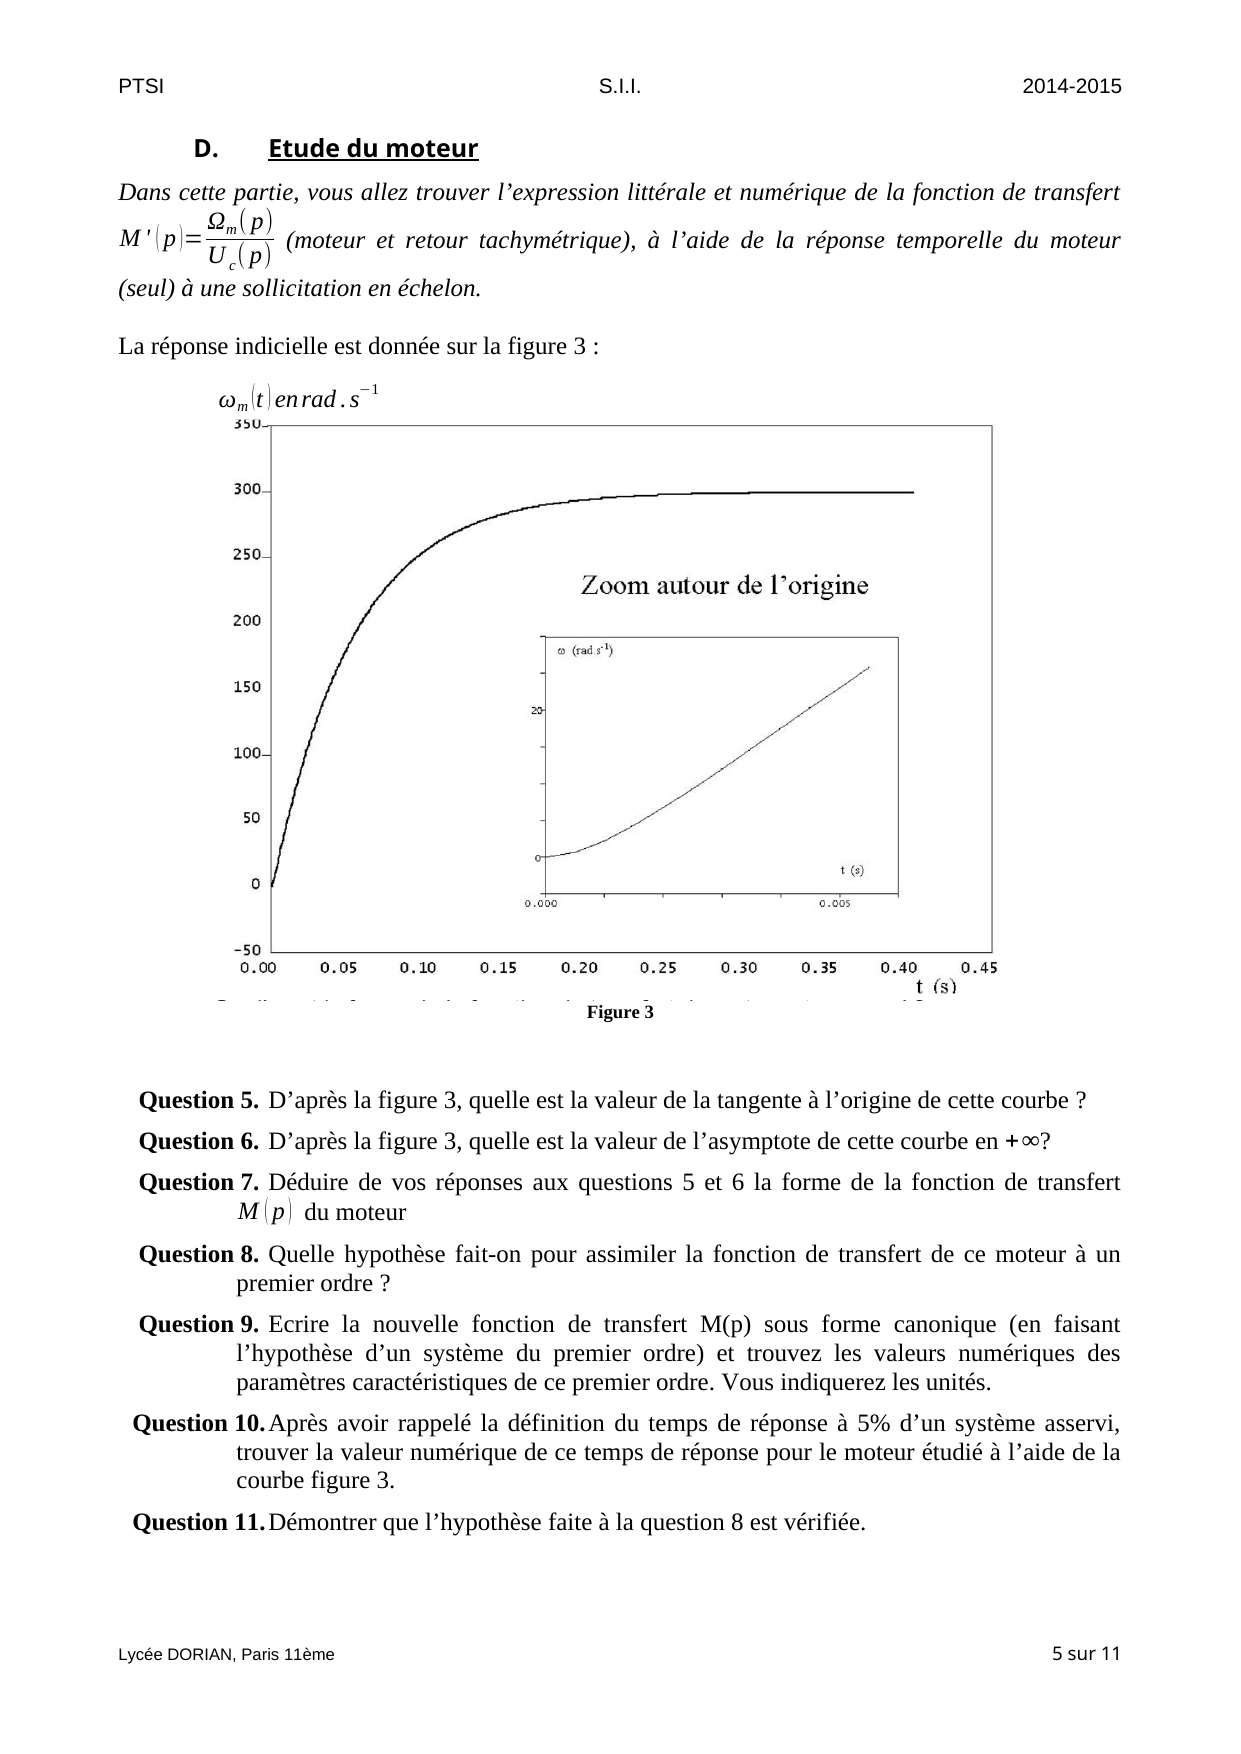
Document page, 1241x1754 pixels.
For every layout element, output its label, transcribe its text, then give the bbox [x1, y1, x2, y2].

text La réponse indicielle est donnée sur la figure 3 : [118, 331, 1122, 360]
text Démontrer que l’hypothèse faite à la question 8 est vérifiée. [199, 1507, 1122, 1535]
text Déduire de vos réponses aux questions 5 et 6 la forme de la fonction de transfert du moteur [199, 1167, 1122, 1227]
picture [217, 388, 1024, 1001]
text Ecrire la nouvelle fonction de transfert M(p) sous forme canonique (en faisant l’hypothèse d’un système du premier ordre) et trouvez les valeurs numériques des paramètres caractéristiques de ce premier ordre. Vous indiquerez les unités. [199, 1309, 1122, 1395]
subtitle Etude du moteur [193, 131, 1122, 165]
text D’après la figure 3, quelle est la valeur de la tangente à l’origine de cette courbe ? [199, 1085, 1122, 1113]
text Dans cette partie, vous allez trouver l’expression littérale et numérique de la fonction de transfert (moteur et retour tachymétrique), à l’aide de la réponse temporelle du moteur (seul) à une sollicitation en échelon. [118, 177, 1122, 302]
text D’après la figure 3, quelle est la valeur de l’asymptote de cette courbe en ? [199, 1126, 1122, 1155]
text Après avoir rappelé la définition du temps de réponse à 5% d’un système asservi, trouver la valeur numérique de ce temps de réponse pour le moteur étudié à l’aide de la courbe figure 3. [199, 1408, 1122, 1494]
text Quelle hypothèse fait-on pour assimiler la fonction de transfert de ce moteur à un premier ordre ? [199, 1239, 1122, 1297]
